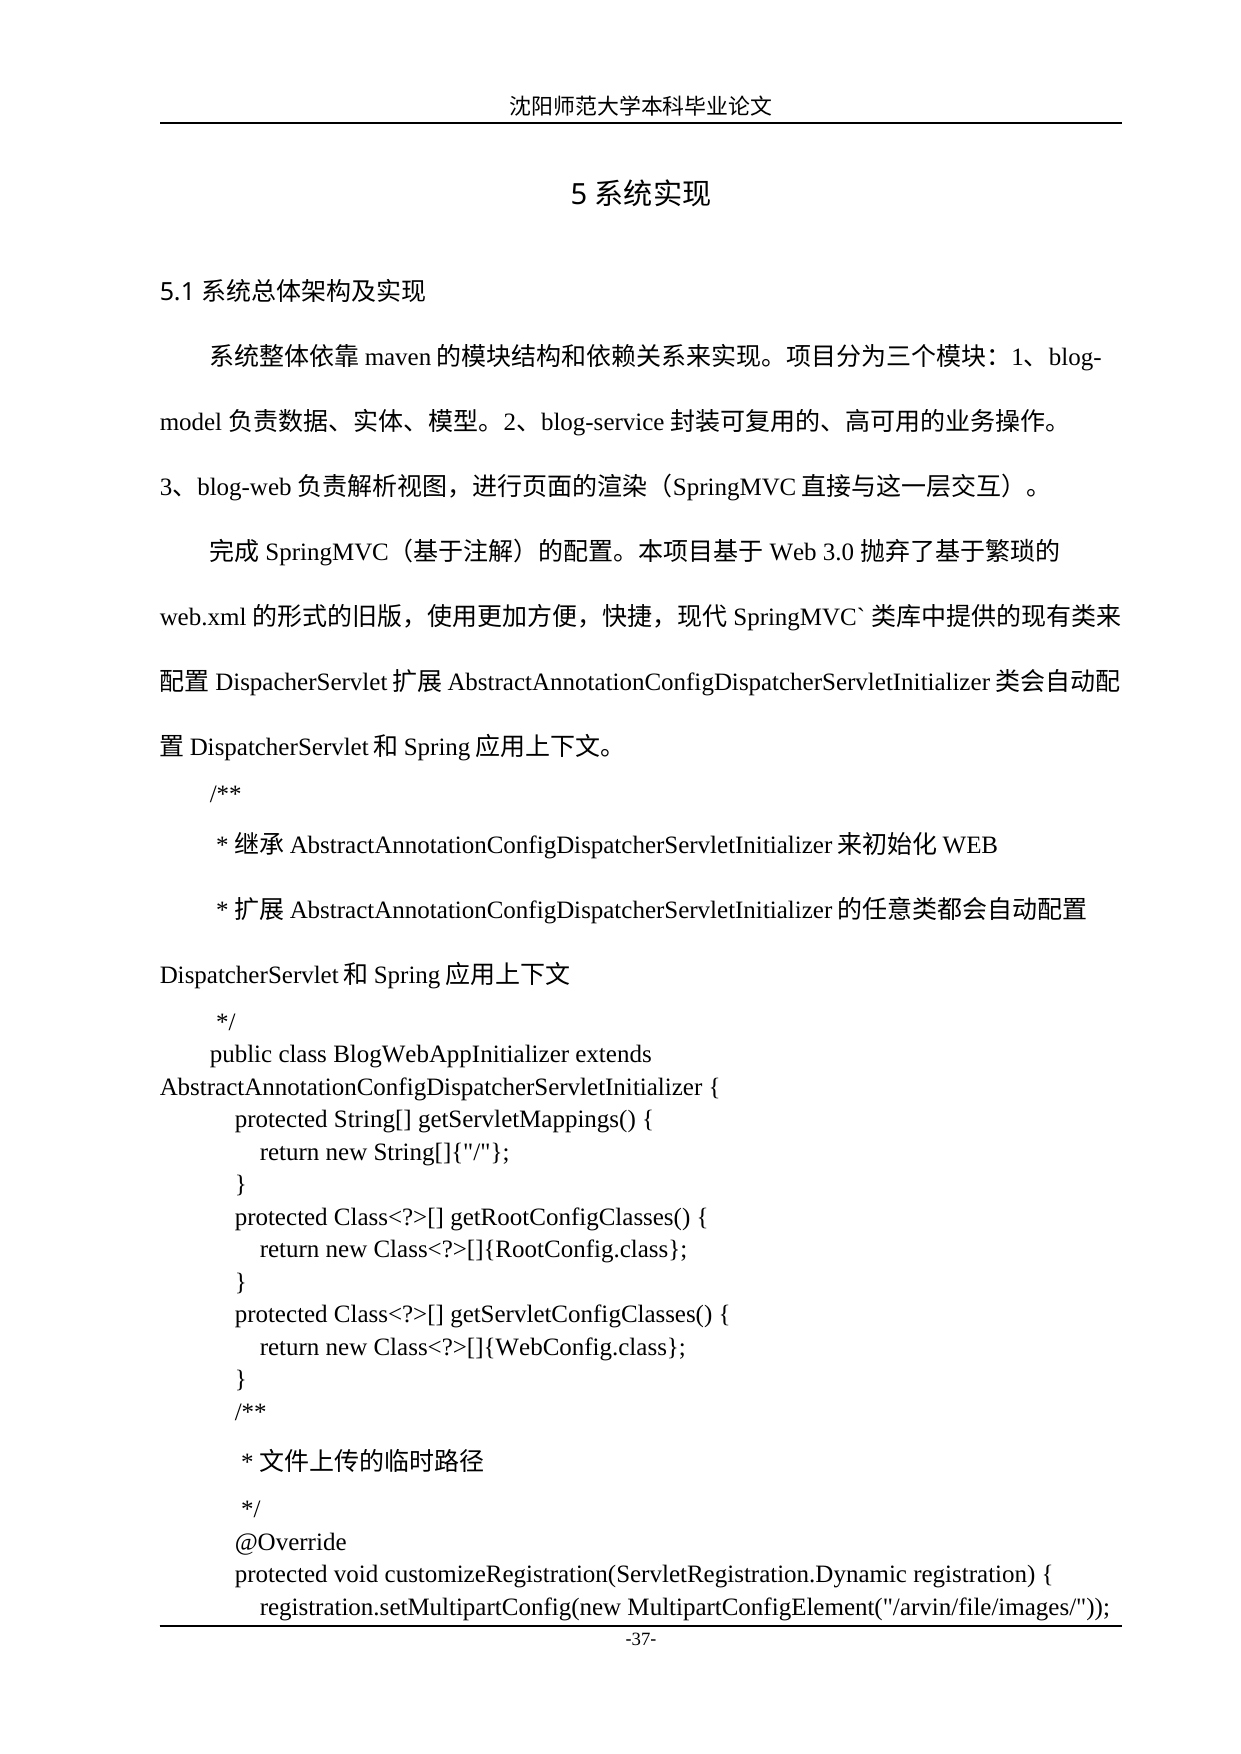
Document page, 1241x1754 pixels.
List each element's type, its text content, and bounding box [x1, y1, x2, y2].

text @Override [159, 1525, 1122, 1557]
text * 继承AbstractAnnotationConfigDispatcherServletInitializer来初始化WEB [159, 810, 1122, 875]
text */ [159, 1005, 1122, 1037]
text * 文件上传的临时路径 [159, 1427, 1122, 1492]
text protected Class<?>[] getServletConfigClasses() { [159, 1297, 1122, 1330]
text protected String[] getServletMappings() { [159, 1102, 1122, 1135]
text return new Class<?>[]{RootConfig.class}; [159, 1232, 1122, 1265]
text } [159, 1362, 1122, 1395]
text } [159, 1265, 1122, 1297]
subtitle 5 系统实现 [159, 160, 1122, 225]
text /** [159, 1395, 1122, 1427]
text registration.setMultipartConfig(new MultipartConfigElement("/arvin/file/images/")); [159, 1590, 1122, 1622]
text protected Class<?>[] getRootConfigClasses() { [159, 1200, 1122, 1232]
text protected void customizeRegistration(ServletRegistration.Dynamic registration) { [159, 1557, 1122, 1590]
text */ [159, 1492, 1122, 1525]
subtitle 5.1 系统总体架构及实现 [159, 257, 1122, 322]
text } [159, 1167, 1122, 1200]
text return new Class<?>[]{WebConfig.class}; [159, 1330, 1122, 1362]
text /** [159, 777, 1122, 810]
text public class BlogWebAppInitializer extends AbstractAnnotationConfigDispatcherServletInitializer { [159, 1037, 1122, 1102]
text * 扩展AbstractAnnotationConfigDispatcherServletInitializer的任意类都会自动配置DispatcherServlet和Spring应用上下文 [159, 875, 1122, 1005]
text 完成 SpringMVC（基于注解）的配置。本项目基于 Web 3.0 抛弃了基于繁琐的 web.xml 的形式的旧版，使用更加方便，快捷，现代 SpringMVC` 类库中提供的现有类来配置 DispacherServlet扩展AbstractAnnotationConfigDispatcherServletInitializer类会自动配置DispatcherServlet和Spring应用上下文。 [159, 517, 1122, 777]
text 系统整体依靠maven的模块结构和依赖关系来实现。项目分为三个模块：1、blog-model 负责数据、实体、模型。2、blog-service 封装可复用的、高可用的业务操作。3、blog-web 负责解析视图，进行页面的渲染（SpringMVC直接与这一层交互）。 [159, 322, 1122, 517]
text return new String[]{"/"}; [159, 1135, 1122, 1167]
